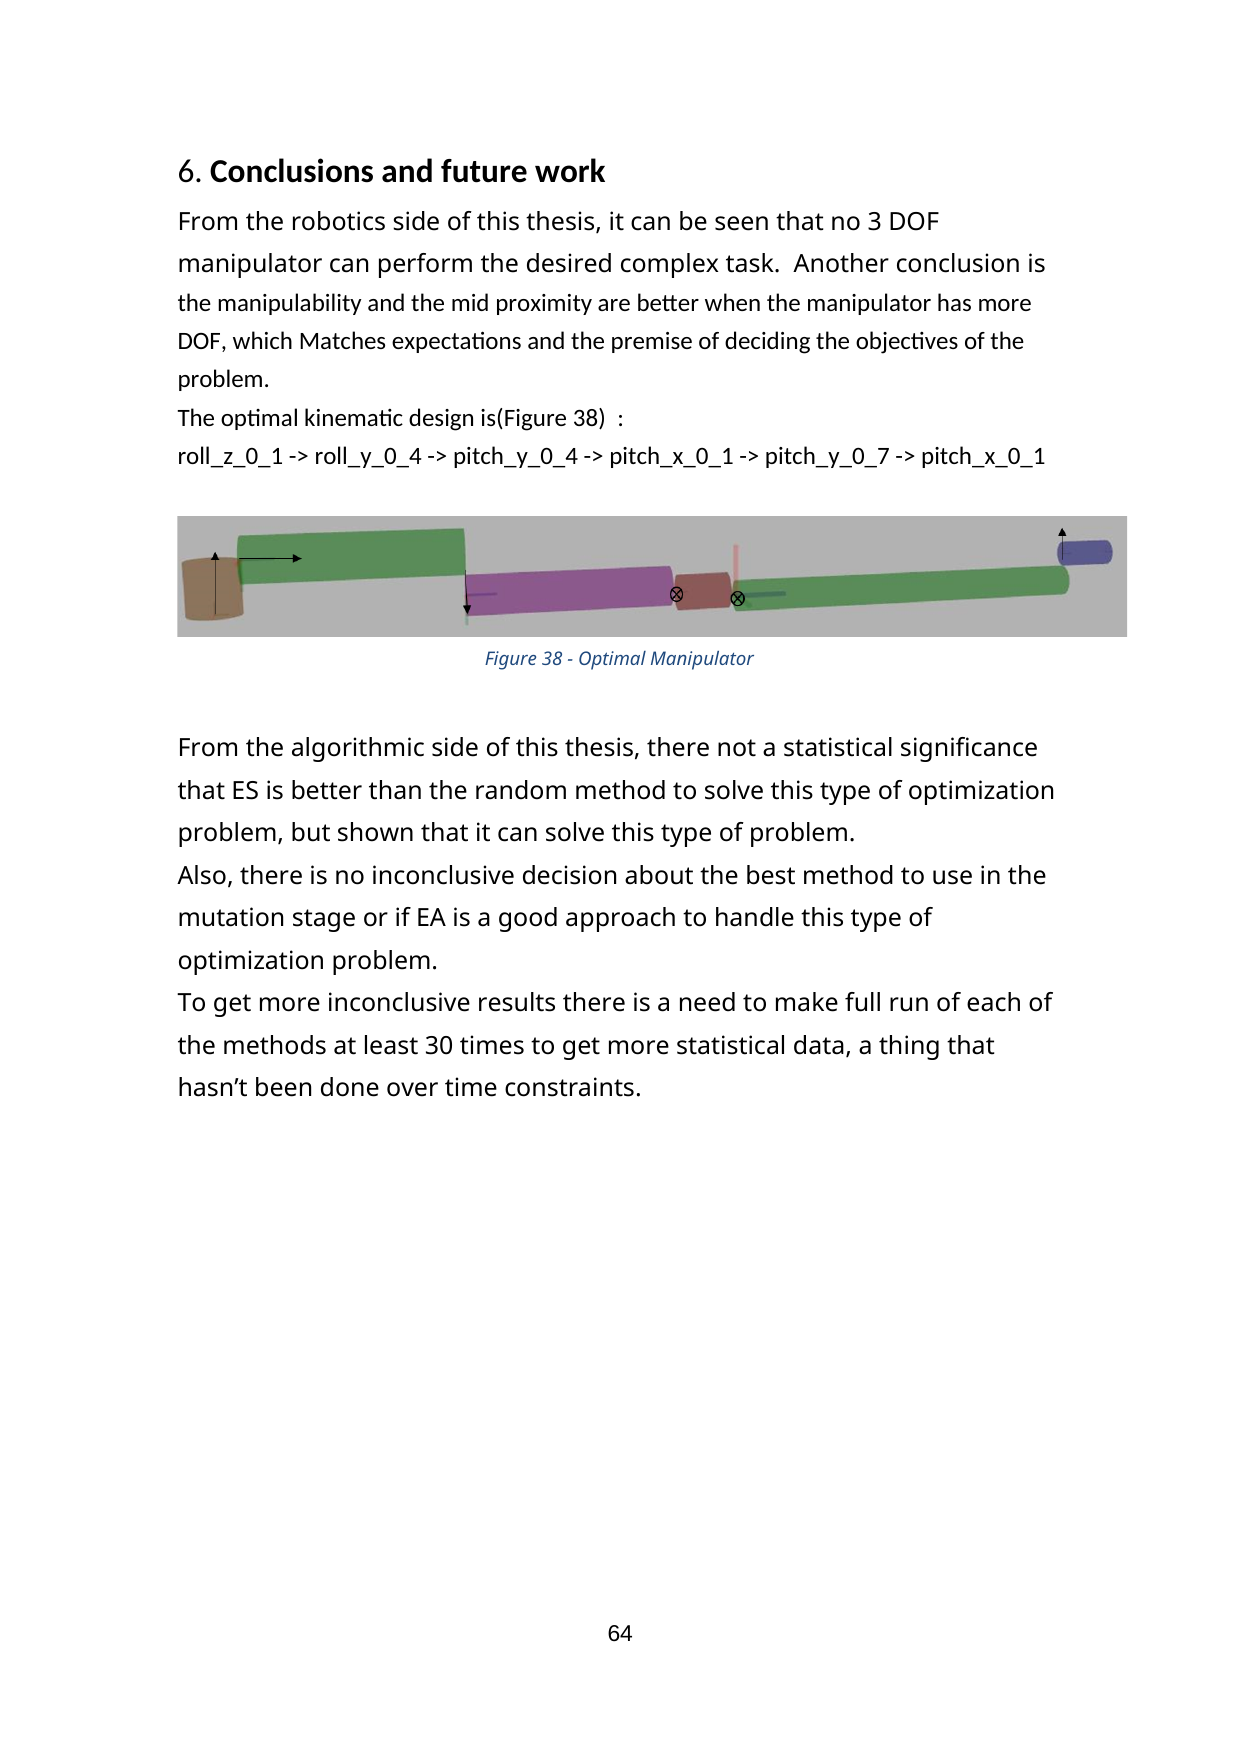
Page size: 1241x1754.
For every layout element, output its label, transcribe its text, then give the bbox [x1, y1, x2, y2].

subtitle Conclusions and future work [177, 150, 1063, 191]
text roll_z_0_1 -> roll_y_0_4 -> pitch_y_0_4 -> pitch_x_0_1 -> pitch_y_0_7 -> pitch_x_0_1 [177, 440, 1063, 470]
text From the algorithmic side of this thesis, there not a statistical significance that ES is better than the random method to solve this type of optimization problem, but shown that it can solve this type of problem. [177, 730, 1063, 849]
text From the robotics side of this thesis, it can be seen that no 3 DOF manipulator can perform the desired complex task. Another conclusion is the manipulability and the mid proximity are better when the manipulator has more DOF, which Matches expectations and the premise of deciding the objectives of the problem. [177, 203, 1063, 394]
text Also, there is no inconclusive decision about the best method to use in the mutation stage or if EA is a good approach to handle this type of optimization problem. [177, 857, 1063, 976]
text To get more inconclusive results there is a need to make full run of each of the methods at least 30 times to get more statistical data, a thing that hasn’t been done over time constraints. [177, 985, 1063, 1104]
picture [177, 516, 1128, 637]
text The optimal kinematic design is(Figure 38) : [177, 402, 1063, 432]
